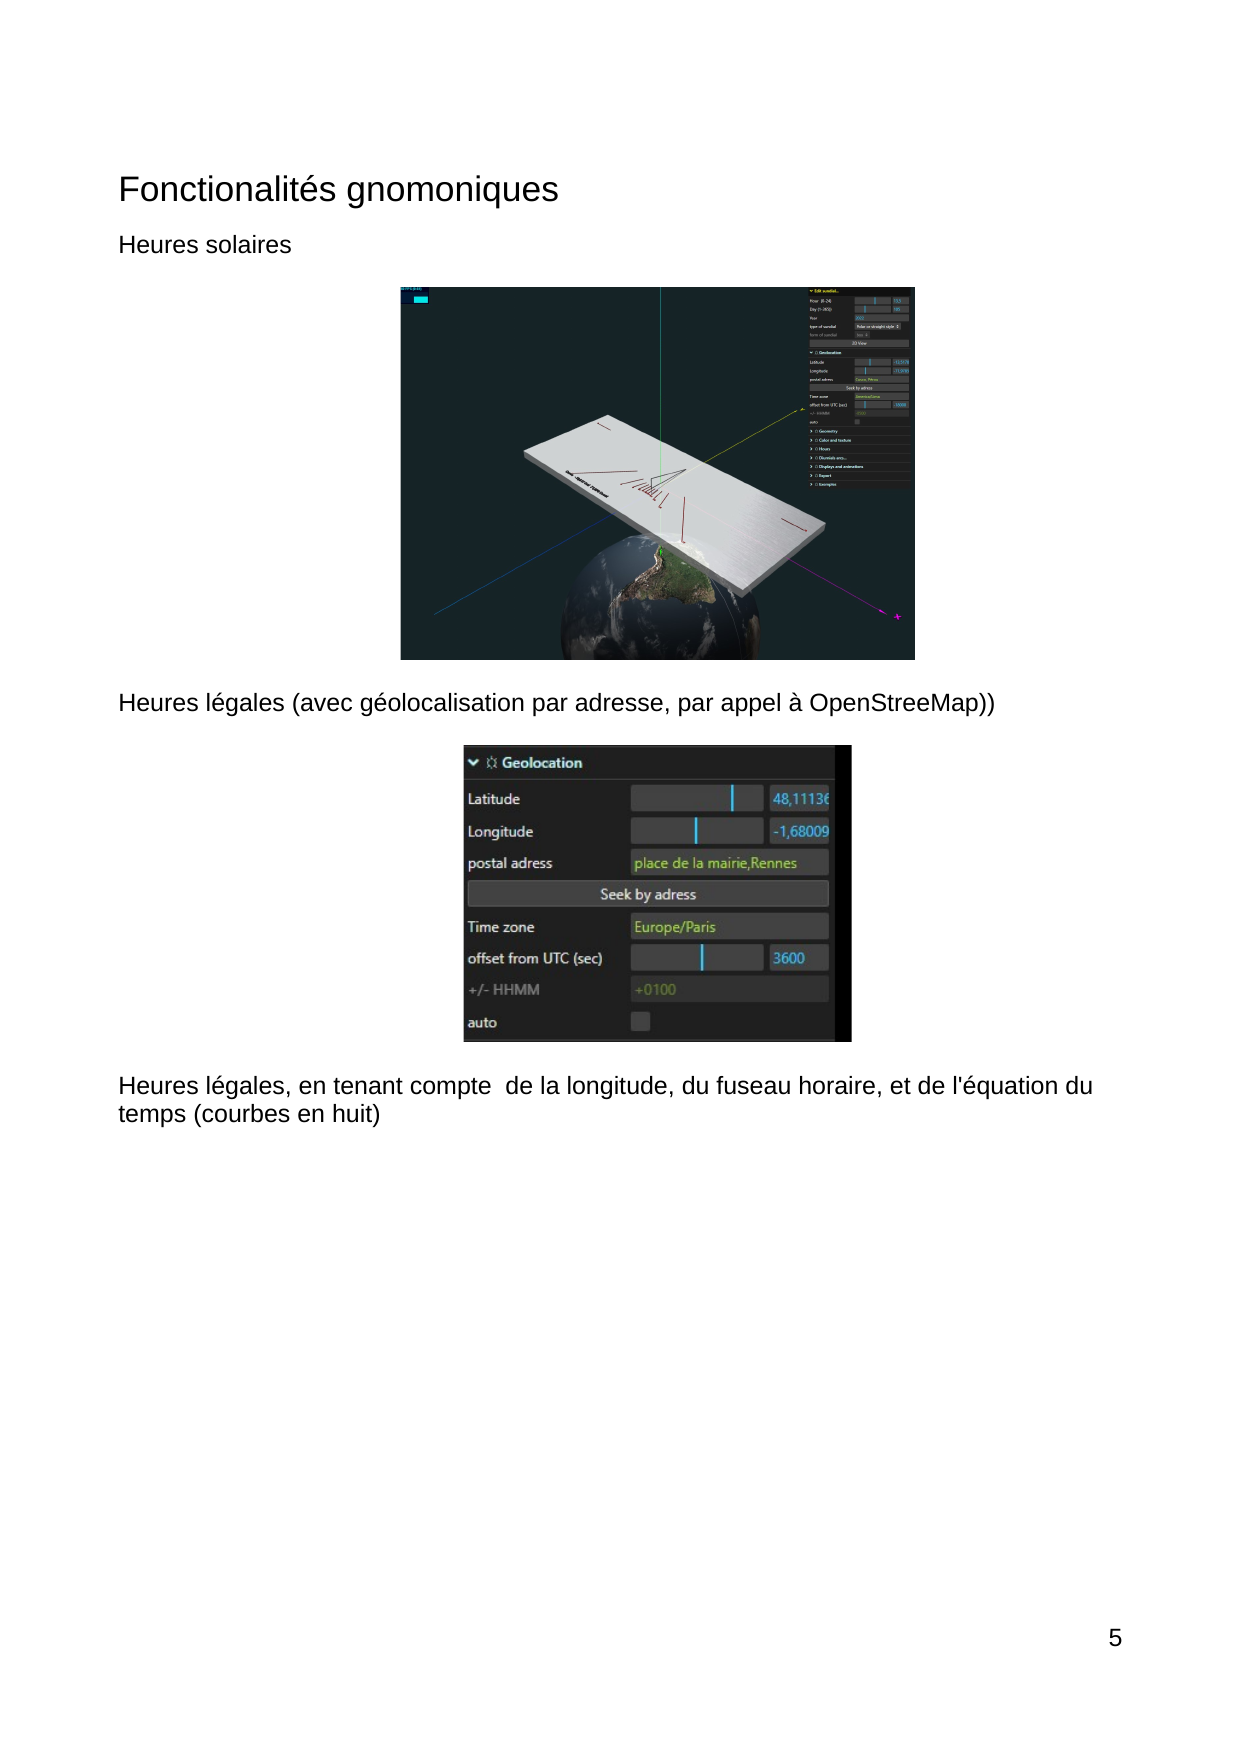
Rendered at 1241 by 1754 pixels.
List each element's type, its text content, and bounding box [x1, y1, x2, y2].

text Heures légales (avec géolocalisation par adresse, par appel à OpenStreeMap)) [118, 688, 1122, 717]
subtitle Fonctionalités gnomoniques [118, 168, 1122, 209]
text Heures légales, en tenant compte de la longitude, du fuseau horaire, et de l'équation du temps (courbes en huit) [118, 1071, 1122, 1128]
picture [463, 745, 852, 1042]
picture [400, 287, 915, 660]
text Heures solaires [118, 230, 1122, 258]
